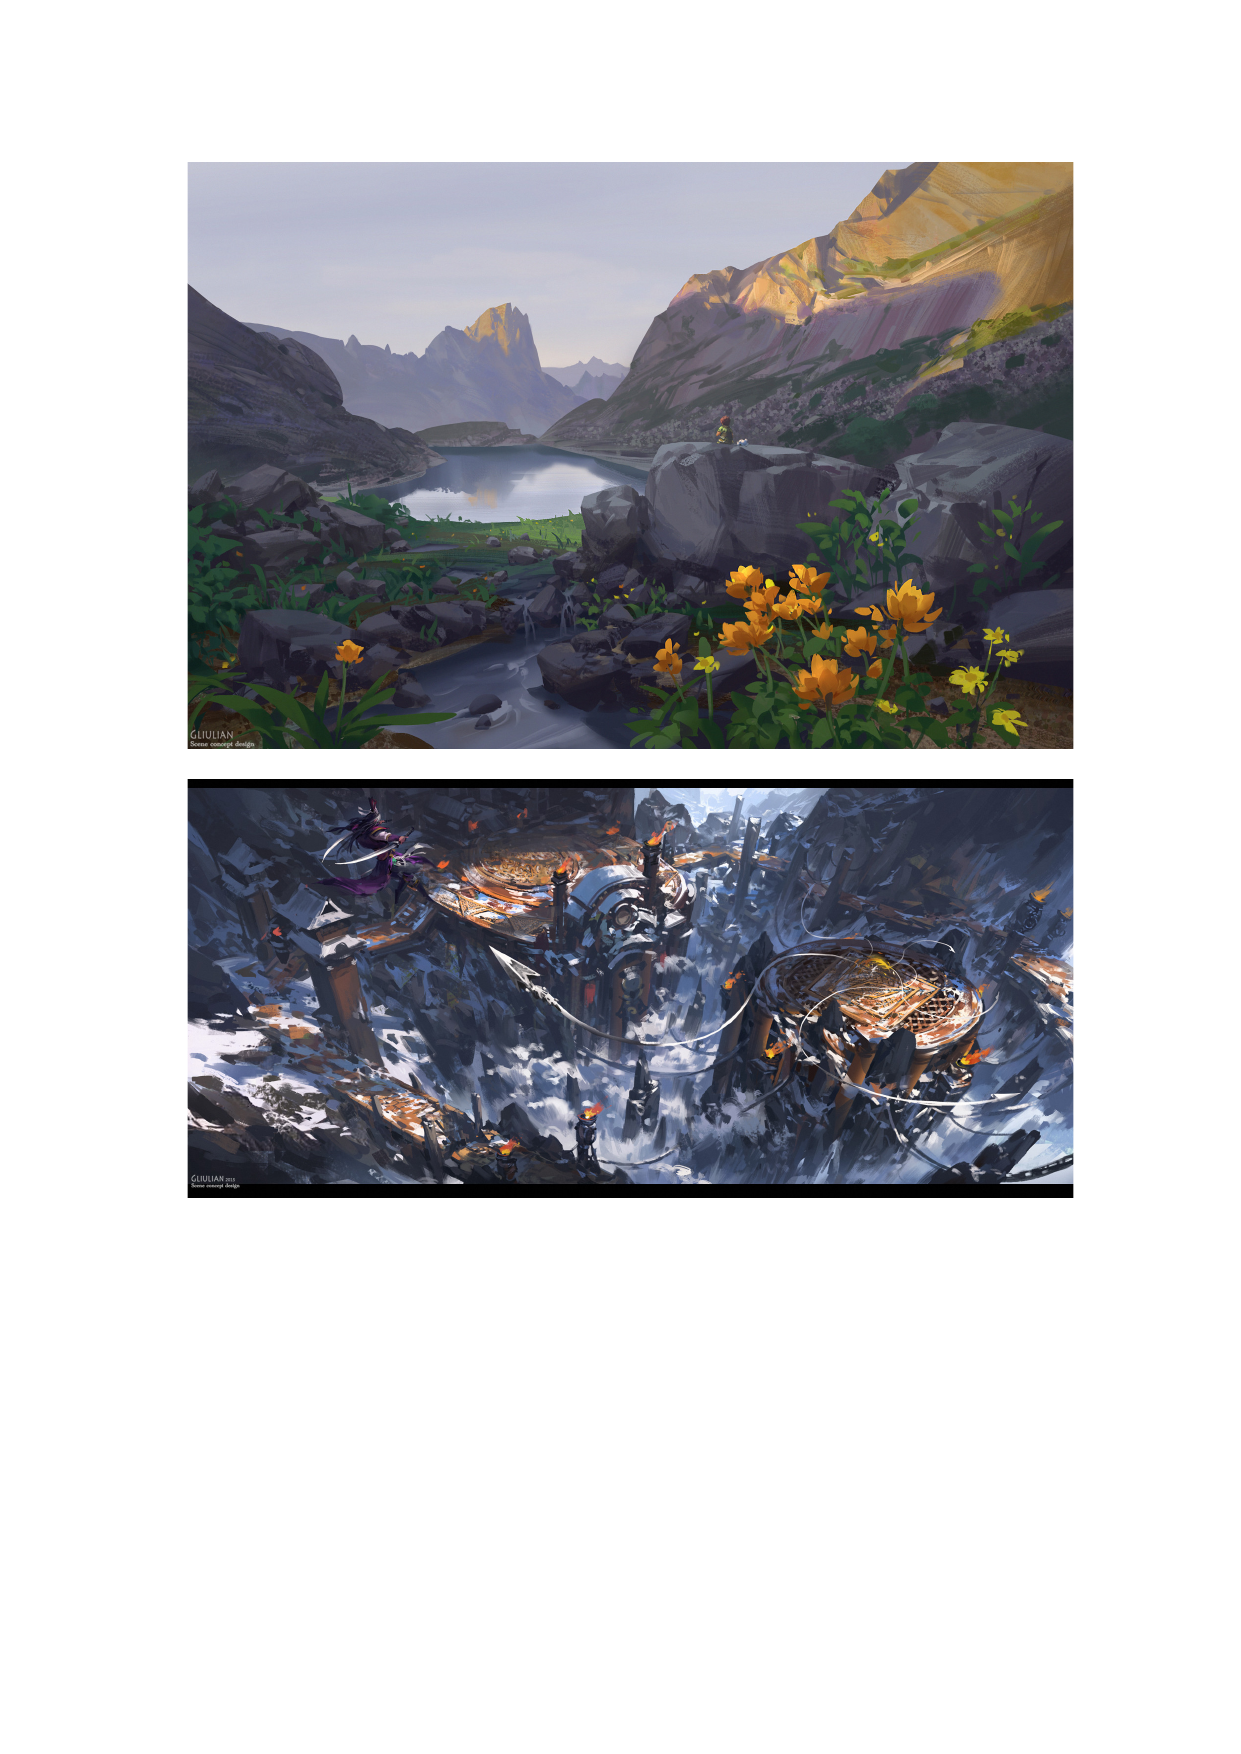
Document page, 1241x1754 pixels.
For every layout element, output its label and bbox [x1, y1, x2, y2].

picture [187, 162, 1074, 749]
picture [187, 779, 1074, 1198]
